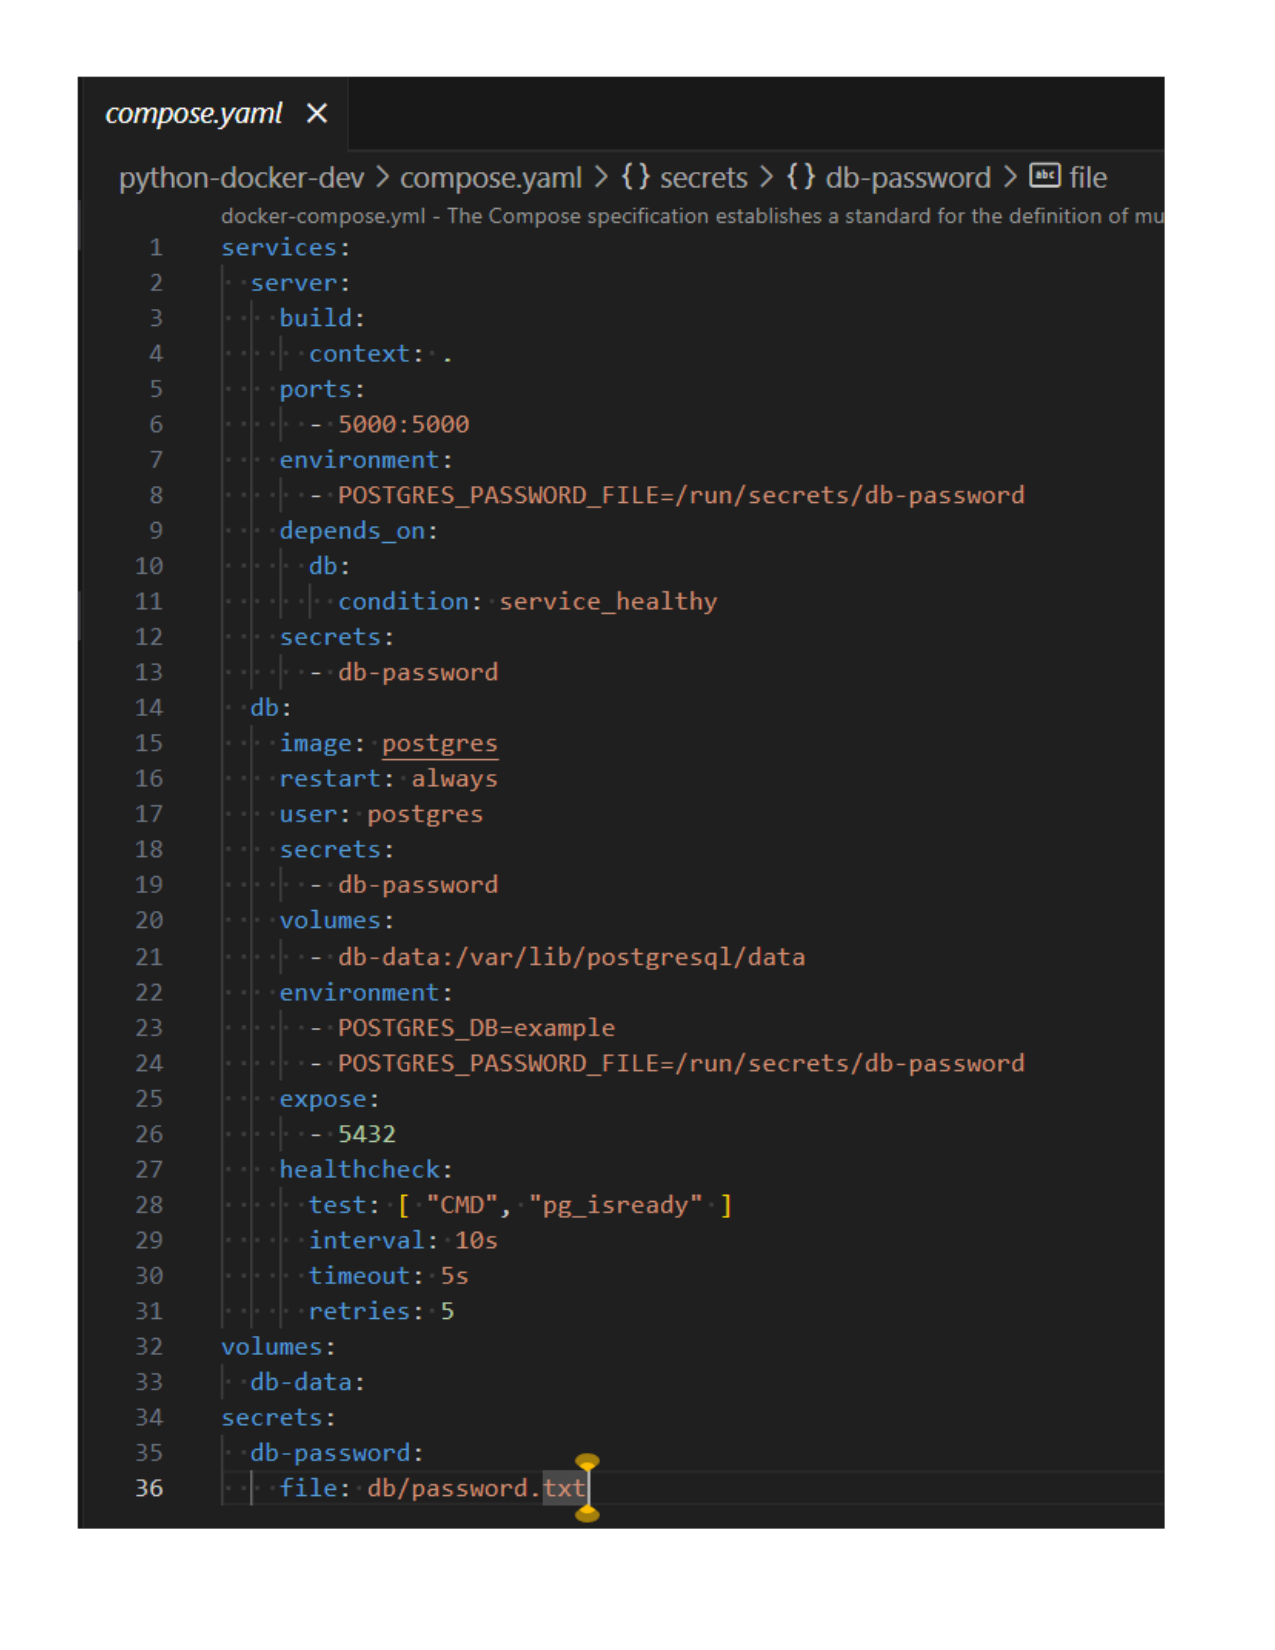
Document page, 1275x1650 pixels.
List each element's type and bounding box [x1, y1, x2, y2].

picture [75, 75, 1168, 1532]
